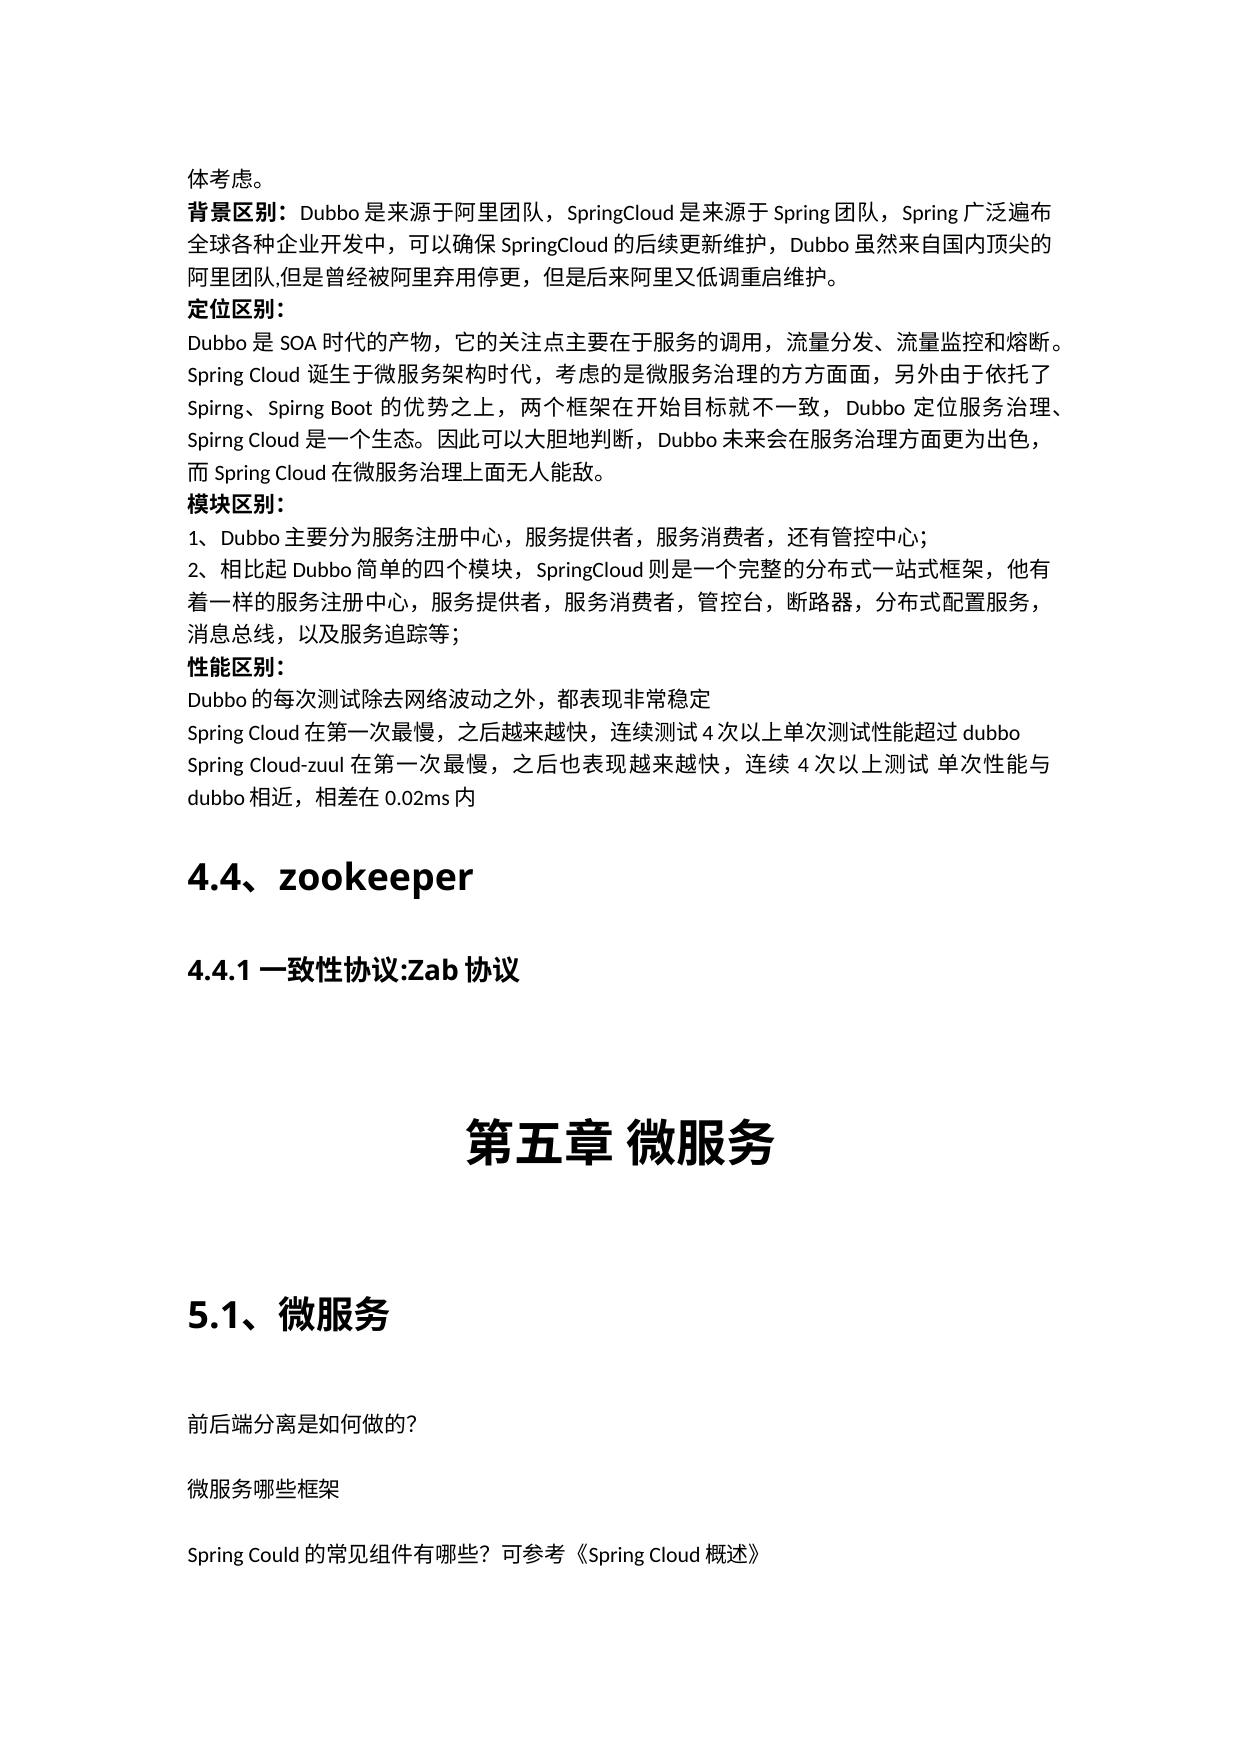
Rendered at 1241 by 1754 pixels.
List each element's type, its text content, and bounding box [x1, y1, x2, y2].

text Dubbo的每次测试除去网络波动之外，都表现非常稳定 [187, 682, 1053, 714]
text Spring Could的常见组件有哪些？可参考《Spring Cloud概述》 [187, 1536, 1053, 1569]
text 定位区别： [187, 292, 1053, 324]
text 背景区别：Dubbo是来源于阿里团队，SpringCloud是来源于Spring团队，Spring广泛遍布全球各种企业开发中，可以确保SpringCloud的后续更新维护，Dubbo虽然来自国内顶尖的阿里团队,但是曾经被阿里弃用停更，但是后来阿里又低调重启维护。 [187, 194, 1053, 292]
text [187, 162, 1053, 194]
subtitle 第五章 微服务 [187, 1091, 1053, 1189]
subtitle 4.4、zookeeper [187, 841, 1053, 906]
text 前后端分离是如何做的？ [187, 1406, 1053, 1439]
subtitle 5.1、微服务 [187, 1279, 1053, 1344]
list 相比起Dubbo简单的四个模块，SpringCloud则是一个完整的分布式一站式框架，他有着一样的服务注册中心，服务提供者，服务消费者，管控台，断路器，分布式配置服务，消息总线，以及服务追踪等； [187, 552, 1053, 649]
text Dubbo 是 SOA 时代的产物，它的关注点主要在于服务的调用，流量分发、流量监控和熔断。Spring Cloud 诞生于微服务架构时代，考虑的是微服务治理的方方面面，另外由于依托了 Spirng、Spirng Boot 的优势之上，两个框架在开始目标就不一致，Dubbo 定位服务治理、Spirng Cloud 是一个生态。因此可以大胆地判断，Dubbo 未来会在服务治理方面更为出色，而 Spring Cloud 在微服务治理上面无人能敌。 [187, 324, 1053, 487]
text Spring Cloud在第一次最慢，之后越来越快，连续测试4次以上单次测试性能超过dubbo [187, 714, 1053, 747]
subtitle 4.4.1 一致性协议:Zab协议 [187, 935, 1053, 1000]
text 模块区别： [187, 487, 1053, 519]
list Dubbo主要分为服务注册中心，服务提供者，服务消费者，还有管控中心； [187, 519, 1053, 552]
text 微服务哪些框架 [187, 1471, 1053, 1504]
text Spring Cloud-zuul在第一次最慢，之后也表现越来越快，连续4次以上测试 单次性能与dubbo相近，相差在0.02ms内 [187, 747, 1053, 812]
text 性能区别： [187, 649, 1053, 682]
